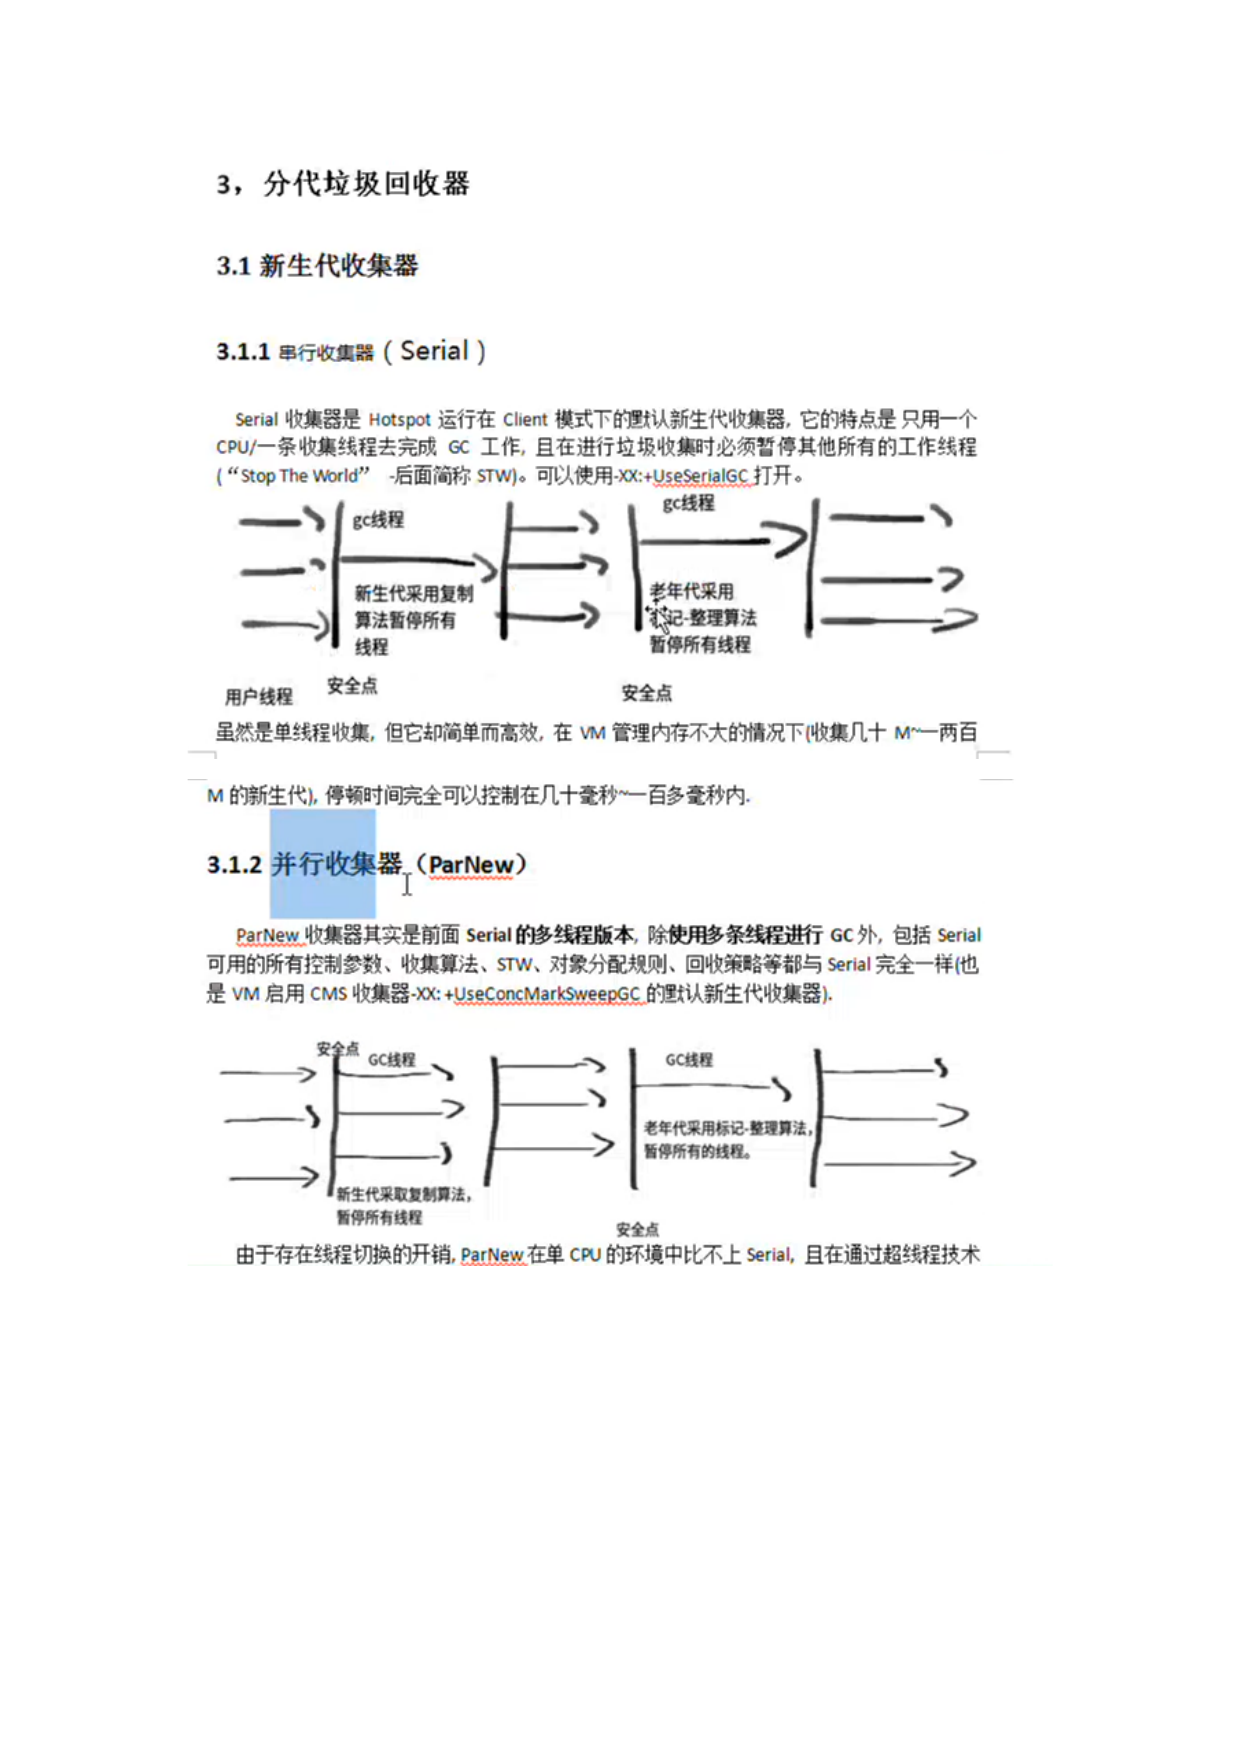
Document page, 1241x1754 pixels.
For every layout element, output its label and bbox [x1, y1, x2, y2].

picture [187, 779, 1053, 1266]
picture [187, 150, 1053, 759]
